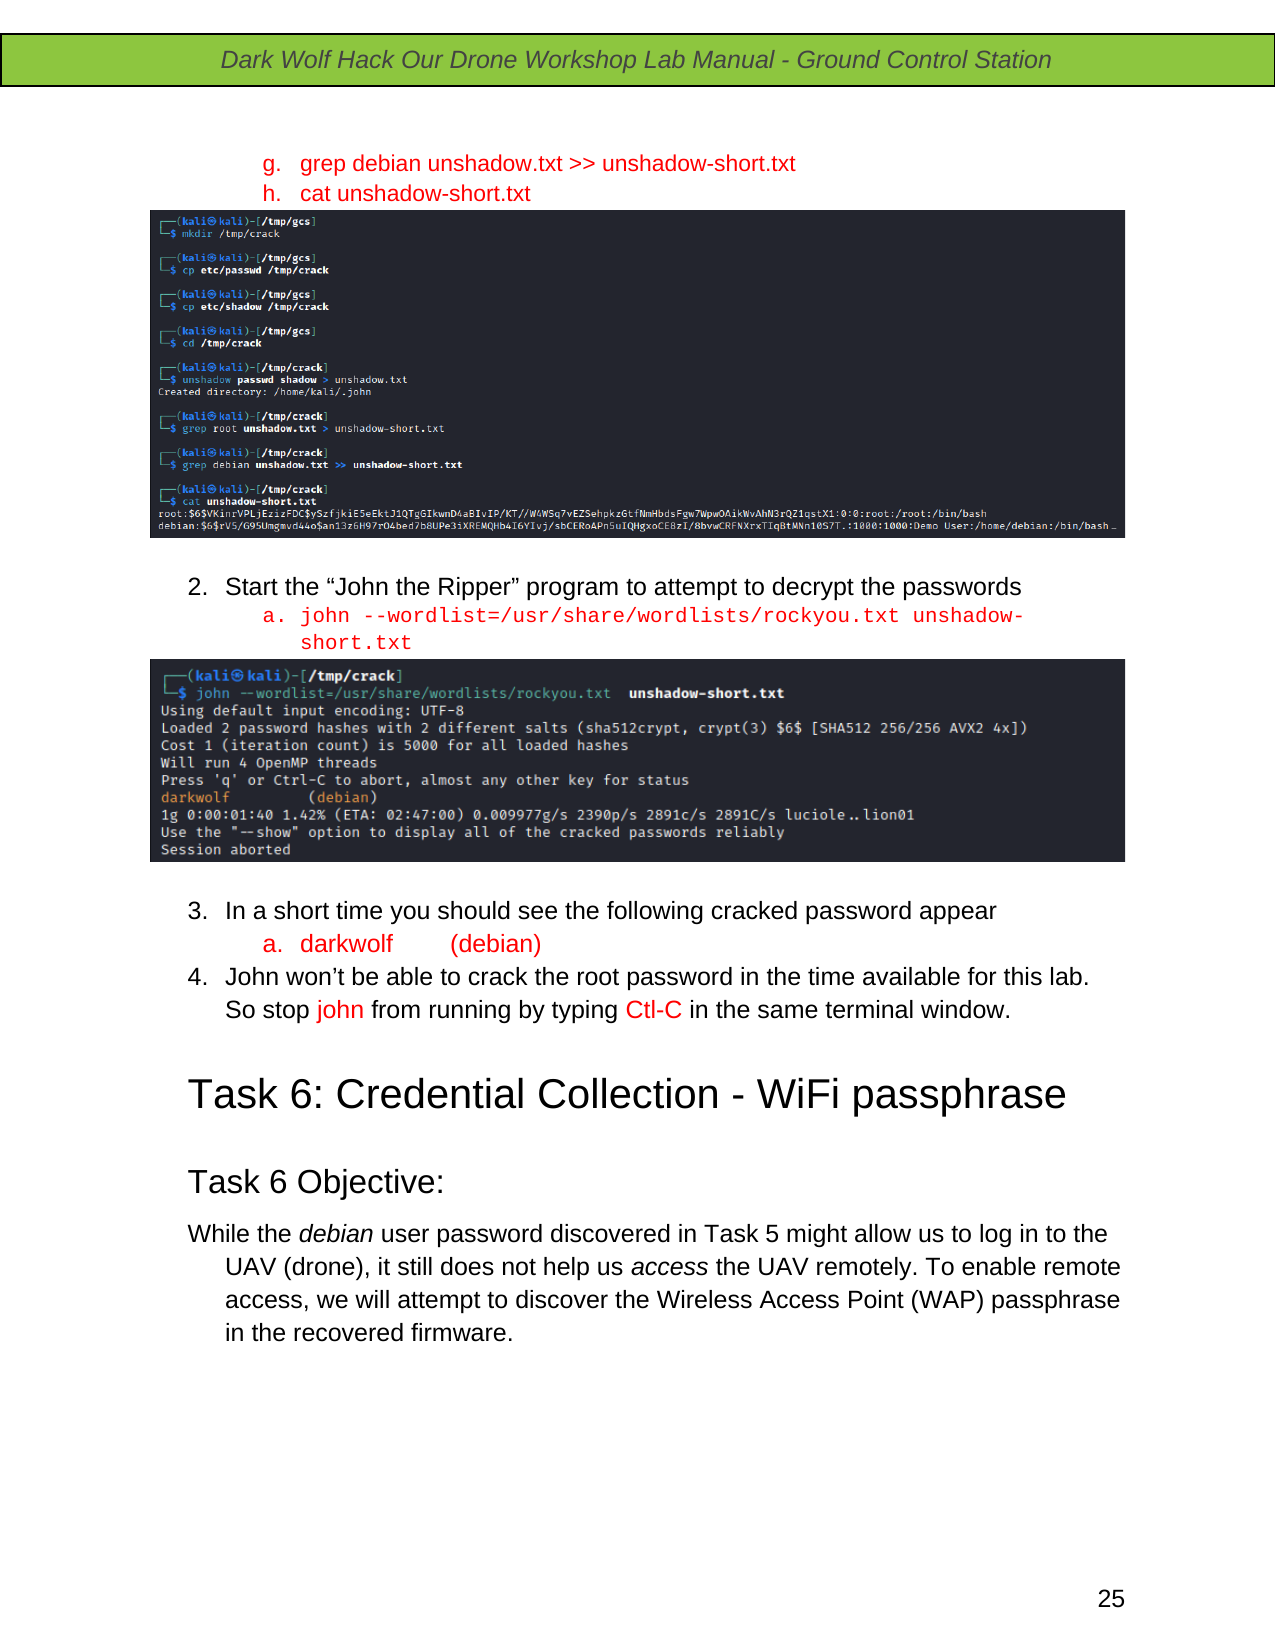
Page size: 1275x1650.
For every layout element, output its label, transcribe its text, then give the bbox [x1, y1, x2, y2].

list Start the “John the Ripper” program to attempt to decrypt the passwords [187, 572, 1125, 601]
picture [150, 659, 1125, 862]
list grep debian unshadow.txt >> unshadow-short.txt [262, 150, 1125, 176]
subtitle Task 6 Objective: [187, 1162, 1125, 1201]
list cat unshadow-short.txt [262, 180, 1125, 207]
list John won’t be able to crack the root password in the time available for this lab. So stop john from running by typing Ctl-C in the same terminal window. [187, 962, 1125, 1024]
list john --wordlist=/usr/share/wordlists/rockyou.txt unshadow-short.txt [262, 605, 1125, 656]
list darkwolf (debian) [262, 929, 1125, 958]
text While the debian user password discovered in Task 5 might allow us to log in to the UAV (drone), it still does not help us access the UAV remotely. To enable remote access, we will attempt to discover the Wireless Access Point (WAP) passphrase in the recovered firmware. [187, 1219, 1125, 1347]
subtitle Task 6: Credential Collection - WiFi passphrase [187, 1070, 1125, 1118]
list In a short time you should see the following cracked password appear [187, 896, 1125, 925]
picture [150, 210, 1125, 538]
